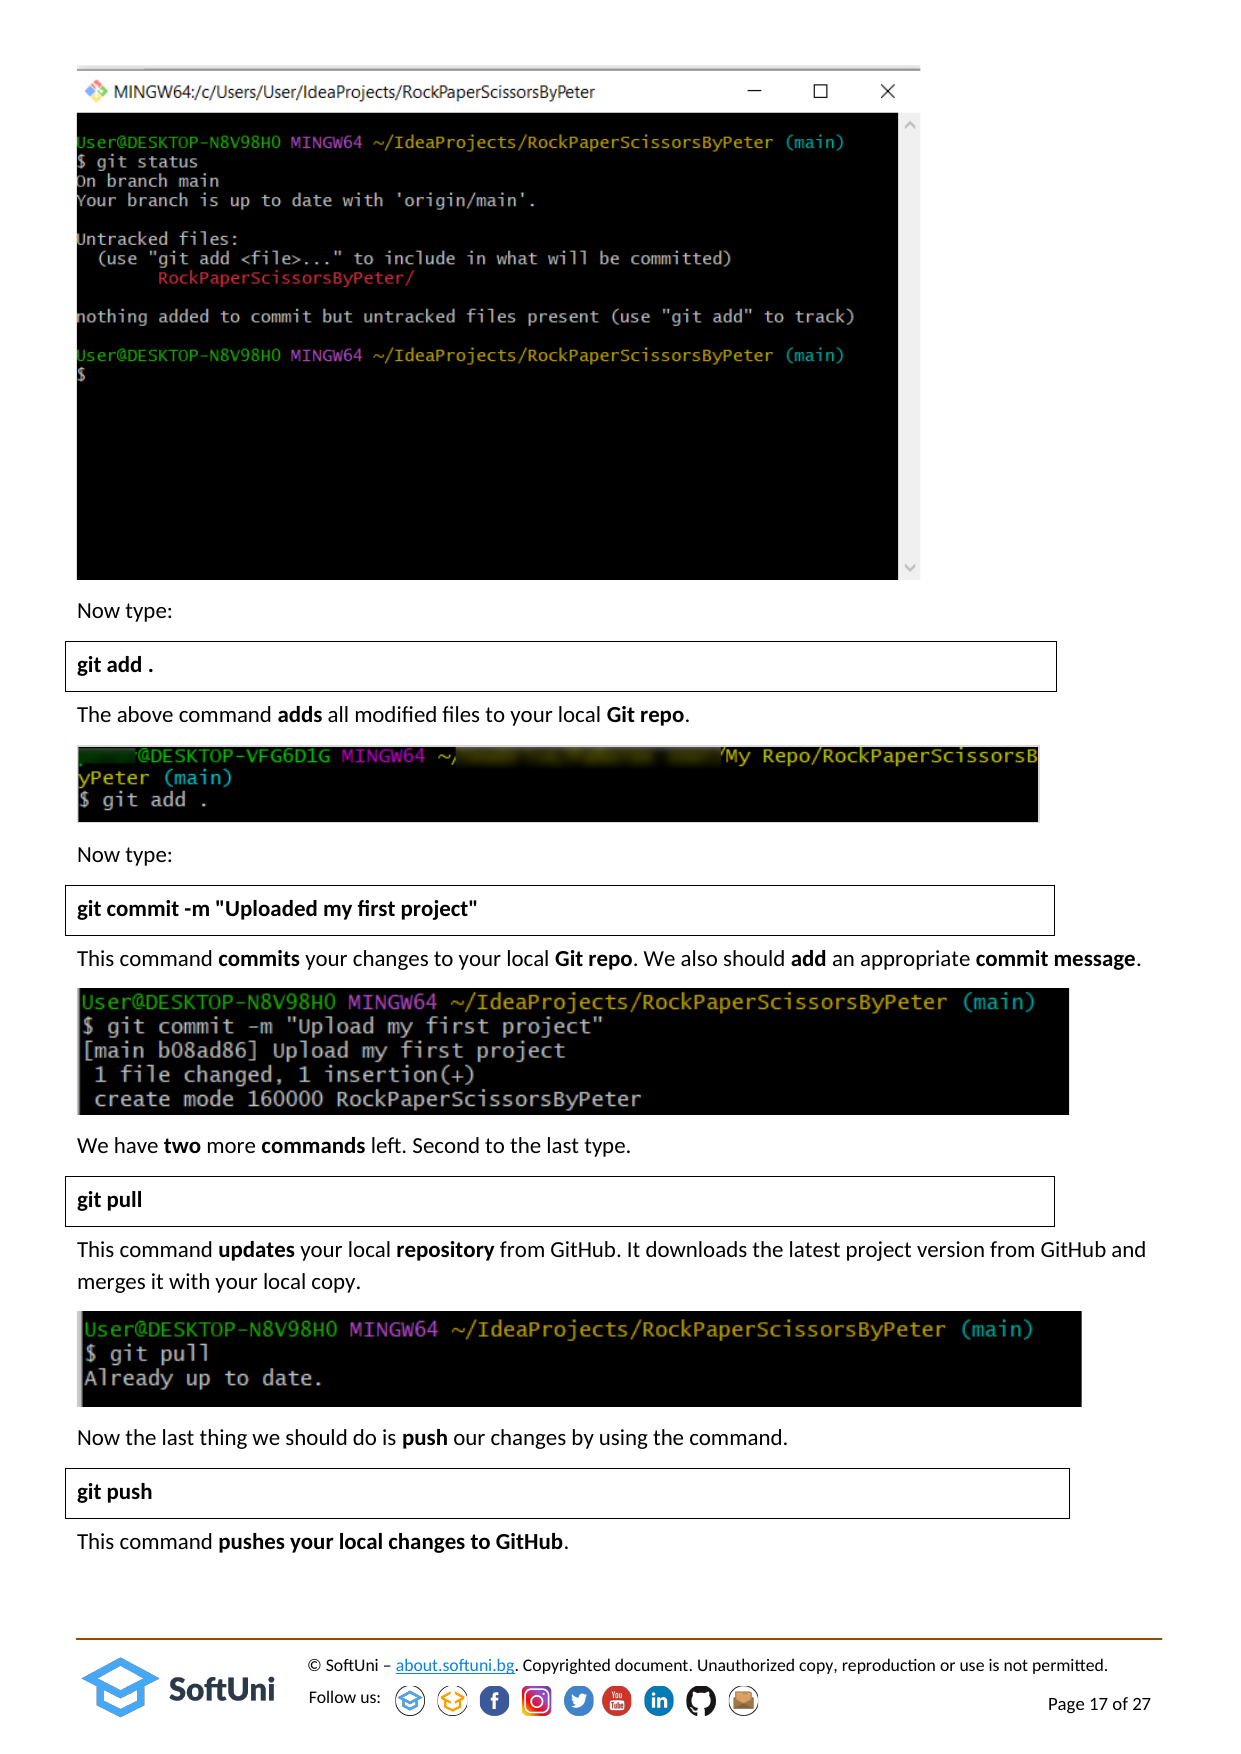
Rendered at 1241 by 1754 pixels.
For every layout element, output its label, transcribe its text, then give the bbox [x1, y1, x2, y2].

picture [602, 1686, 632, 1716]
picture [78, 747, 1038, 822]
text Now type: [77, 597, 1163, 624]
picture [395, 1686, 425, 1716]
text The above command adds all modified files to your local Git repo. [77, 701, 1163, 728]
picture [75, 1651, 281, 1723]
picture [76, 988, 1070, 1115]
picture [644, 1686, 651, 1694]
picture [665, 1707, 674, 1716]
text This command updates your local repository from GitHub. It downloads the latest project version from GitHub and merges it with your local copy. [77, 1235, 1163, 1295]
text This command commits your changes to your local Git repo. We also should add an appropriate commit message. [77, 944, 1163, 972]
picture [686, 1686, 716, 1716]
picture [76, 65, 921, 580]
picture [667, 1686, 674, 1694]
picture [479, 1686, 510, 1716]
table_header git add . [66, 642, 1056, 691]
picture [728, 1686, 759, 1716]
picture [437, 1686, 468, 1716]
picture [564, 1686, 594, 1716]
text We have two more commands left. Second to the last type. [77, 1131, 1163, 1159]
text This command pushes your local changes to GitHub. [77, 1527, 1163, 1555]
picture [522, 1686, 552, 1716]
text Now type: [77, 840, 1163, 868]
picture [644, 1707, 653, 1716]
picture [76, 1311, 1082, 1407]
table_header git pull [66, 1177, 1054, 1226]
text Now the last thing we should do is push our changes by using the command. [77, 1423, 1163, 1451]
table_header git push [66, 1469, 1069, 1517]
picture [658, 1698, 667, 1707]
table_header git commit -m "Uploaded my first project" [66, 886, 1054, 934]
